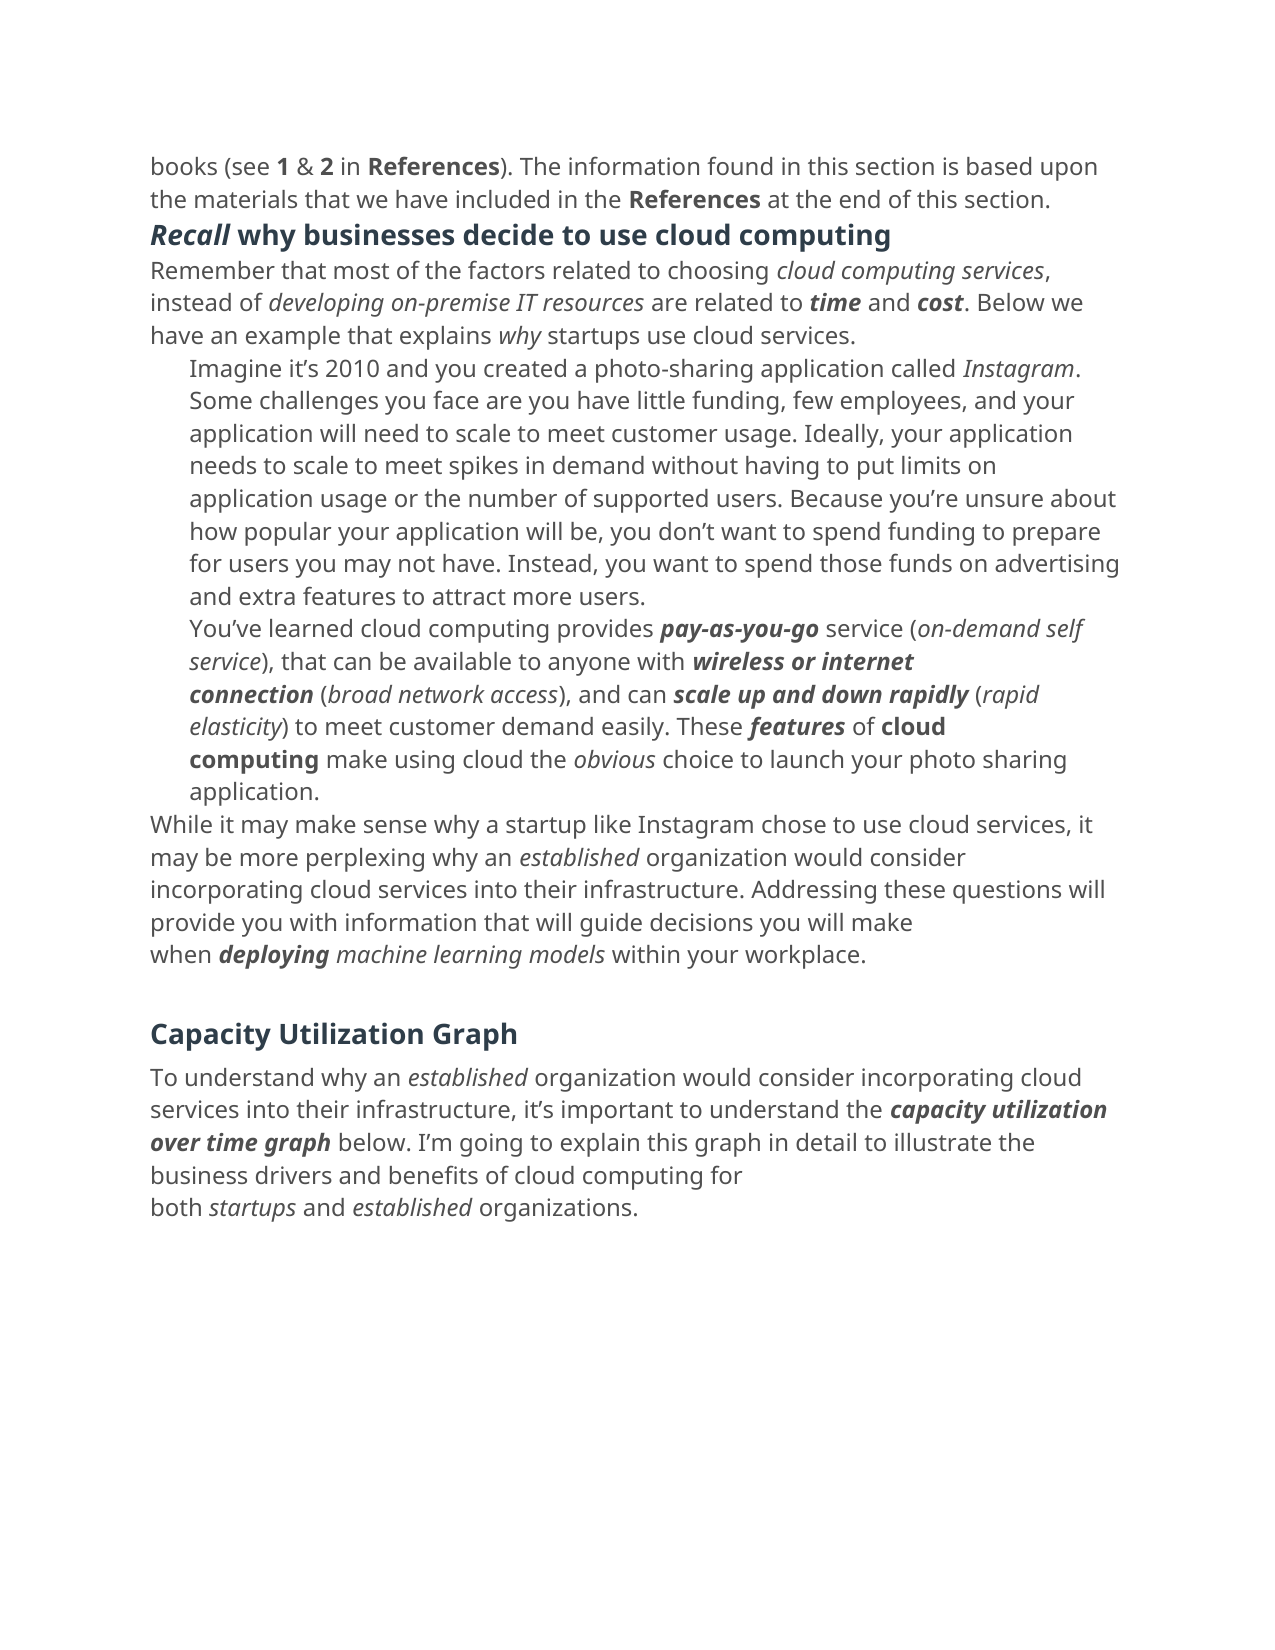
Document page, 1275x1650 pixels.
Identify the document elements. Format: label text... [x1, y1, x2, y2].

text While it may make sense why a startup like Instagram chose to use cloud services, it may be more perplexing why an established organization would consider incorporating cloud services into their infrastructure. Addressing these questions will provide you with information that will guide decisions you will make when deploying machine learning models within your workplace. [150, 808, 1125, 971]
text To understand why an established organization would consider incorporating cloud services into their infrastructure, it’s important to understand the capacity utilization over time graph below. I’m going to explain this graph in detail to illustrate the business drivers and benefits of cloud computing for both startups and established organizations. [150, 1061, 1125, 1224]
subtitle Capacity Utilization Graph [150, 1014, 1125, 1053]
text Remember that most of the factors related to choosing cloud computing services, instead of developing on-premise IT resources are related to time and cost. Below we have an example that explains why startups use cloud services. [150, 253, 1125, 351]
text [150, 150, 1125, 215]
text Imagine it’s 2010 and you created a photo-sharing application called Instagram. Some challenges you face are you have little funding, few employees, and your application will need to scale to meet customer usage. Ideally, your application needs to scale to meet spikes in demand without having to put limits on application usage or the number of supported users. Because you’re unsure about how popular your application will be, you don’t want to spend funding to prepare for users you may not have. Instead, you want to spend those funds on advertising and extra features to attract more users. [189, 351, 1125, 612]
text You’ve learned cloud computing provides pay-as-you-go service (on-demand self service), that can be available to anyone with wireless or internet connection (broad network access), and can scale up and down rapidly (rapid elasticity) to meet customer demand easily. These features of cloud computing make using cloud the obvious choice to launch your photo sharing application. [189, 612, 1125, 808]
subtitle Recall why businesses decide to use cloud computing [150, 215, 1125, 253]
